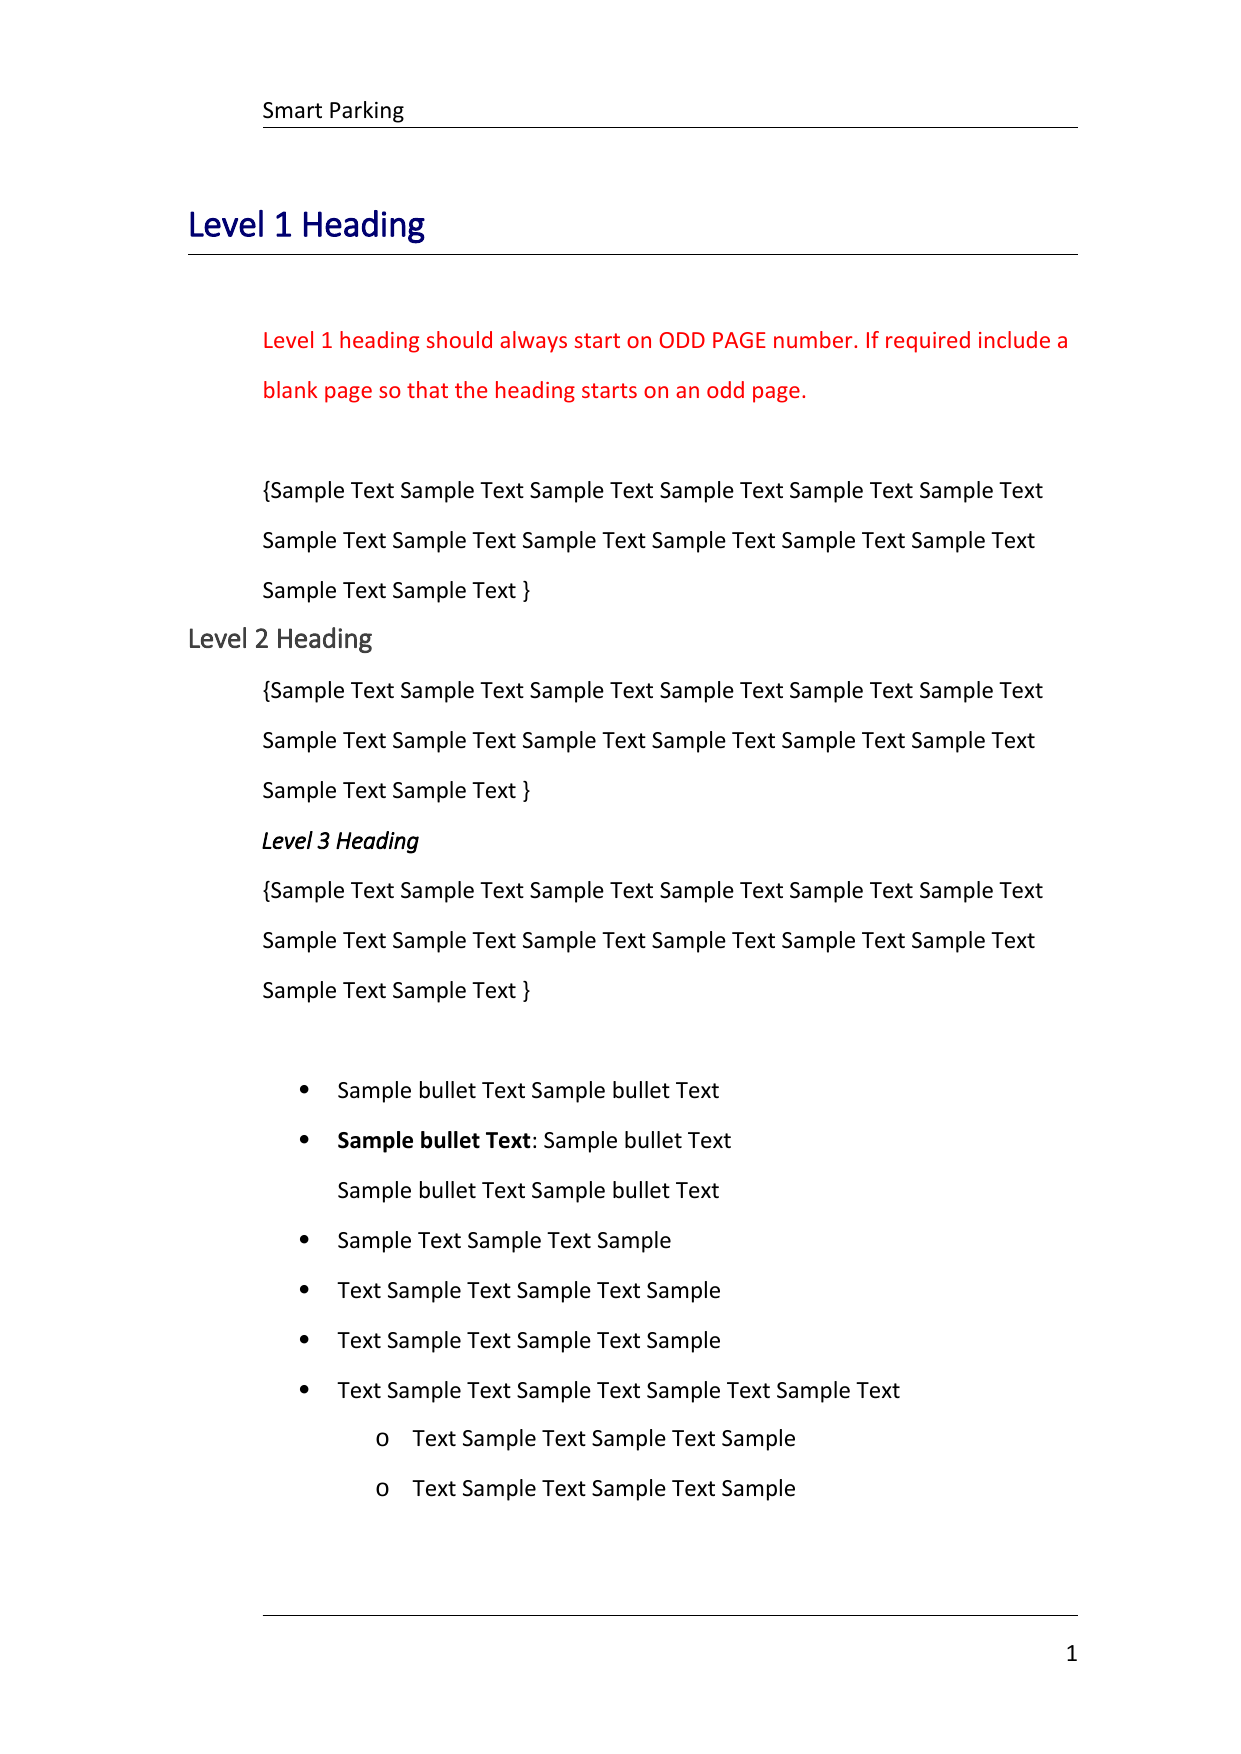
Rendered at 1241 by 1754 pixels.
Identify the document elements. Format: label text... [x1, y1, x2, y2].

text {Sample Text Sample Text Sample Text Sample Text Sample Text Sample Text Sample Text Sample Text Sample Text Sample Text Sample Text Sample Text Sample Text Sample Text } [262, 855, 1078, 1005]
list Text Sample Text Sample Text Sample [300, 1304, 1078, 1354]
list Text Sample Text Sample Text Sample Text Sample Text [300, 1354, 1078, 1404]
list Text Sample Text Sample Text Sample [375, 1454, 1078, 1504]
subtitle Level 1 Heading [187, 195, 1078, 255]
text {Sample Text Sample Text Sample Text Sample Text Sample Text Sample Text Sample Text Sample Text Sample Text Sample Text Sample Text Sample Text Sample Text Sample Text } [262, 655, 1078, 805]
list Text Sample Text Sample Text Sample [375, 1404, 1078, 1454]
list Sample bullet Text Sample bullet Text [300, 1054, 1078, 1104]
text Level 1 heading should always start on ODD PAGE number. If required include a blank page so that the heading starts on an odd page. [262, 305, 1078, 405]
list Text Sample Text Sample Text Sample [300, 1254, 1078, 1304]
subtitle Level 3 Heading [261, 805, 1078, 855]
list Sample Text Sample Text Sample [300, 1204, 1078, 1254]
text {Sample Text Sample Text Sample Text Sample Text Sample Text Sample Text Sample Text Sample Text Sample Text Sample Text Sample Text Sample Text Sample Text Sample Text } [262, 455, 1078, 605]
subtitle Level 2 Heading [187, 605, 1078, 655]
list Sample bullet Text: Sample bullet Text Sample bullet Text Sample bullet Text [300, 1104, 1078, 1204]
